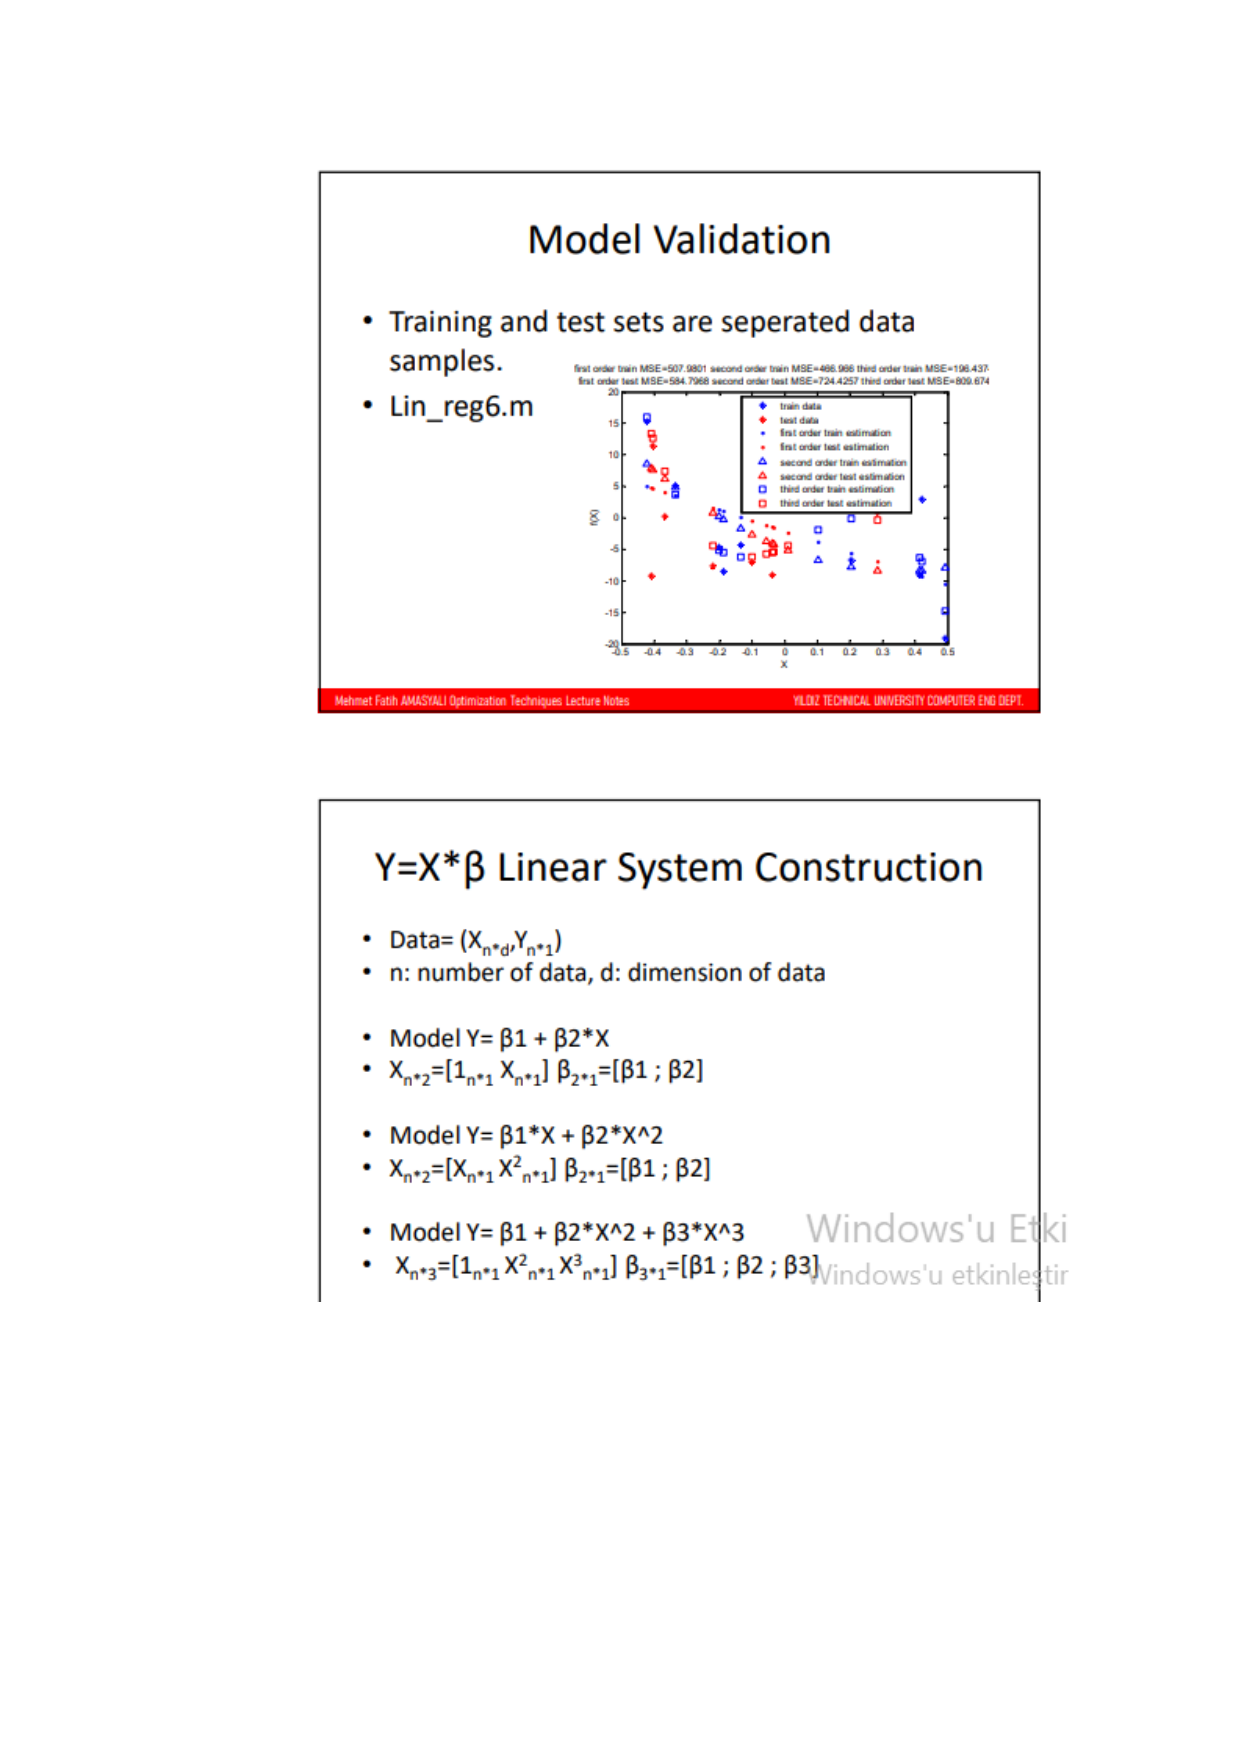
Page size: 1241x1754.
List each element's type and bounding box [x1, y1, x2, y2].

picture [221, 147, 1069, 1302]
